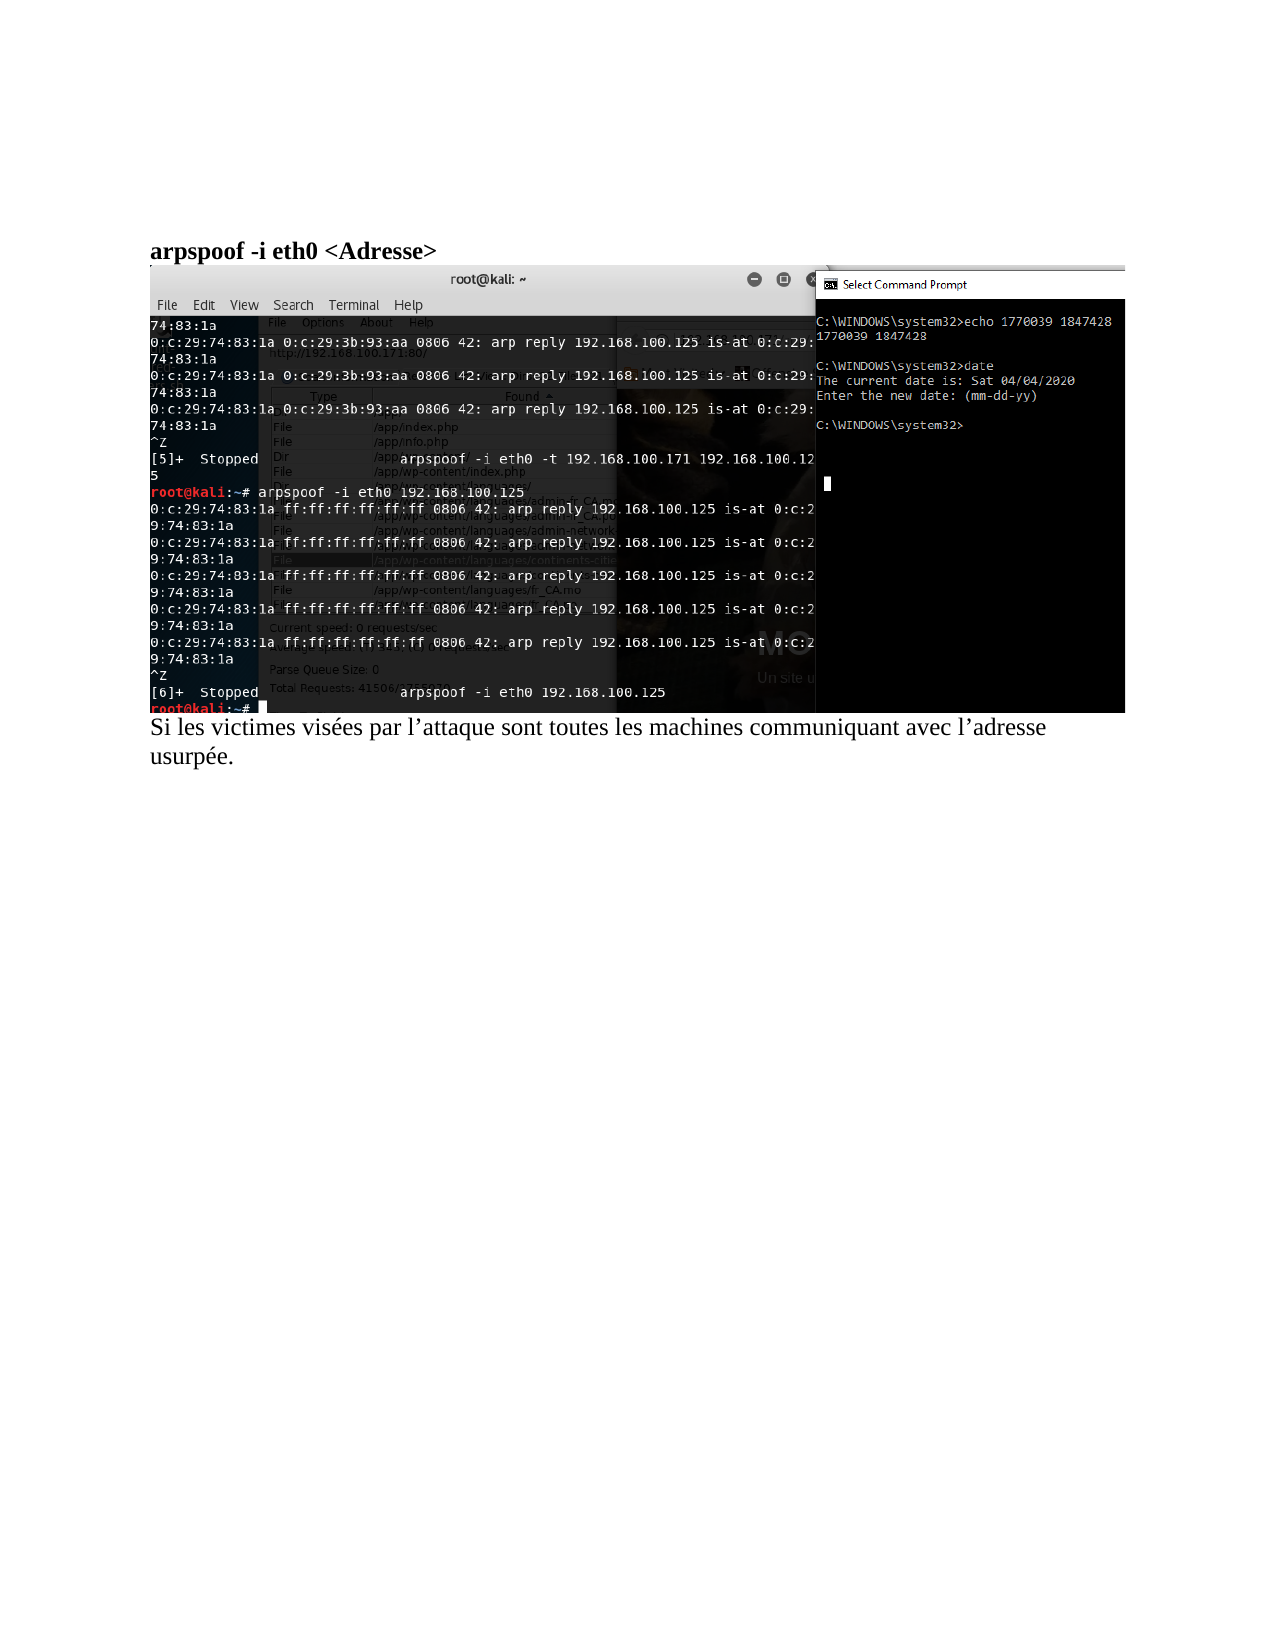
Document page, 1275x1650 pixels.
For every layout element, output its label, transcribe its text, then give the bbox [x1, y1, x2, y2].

text Si les victimes visées par l’attaque sont toutes les machines communiquant avec l’adresse usurpée. [150, 713, 1125, 770]
text arpspoof -i eth0 <Adresse> [150, 236, 1125, 265]
picture [150, 265, 1125, 713]
